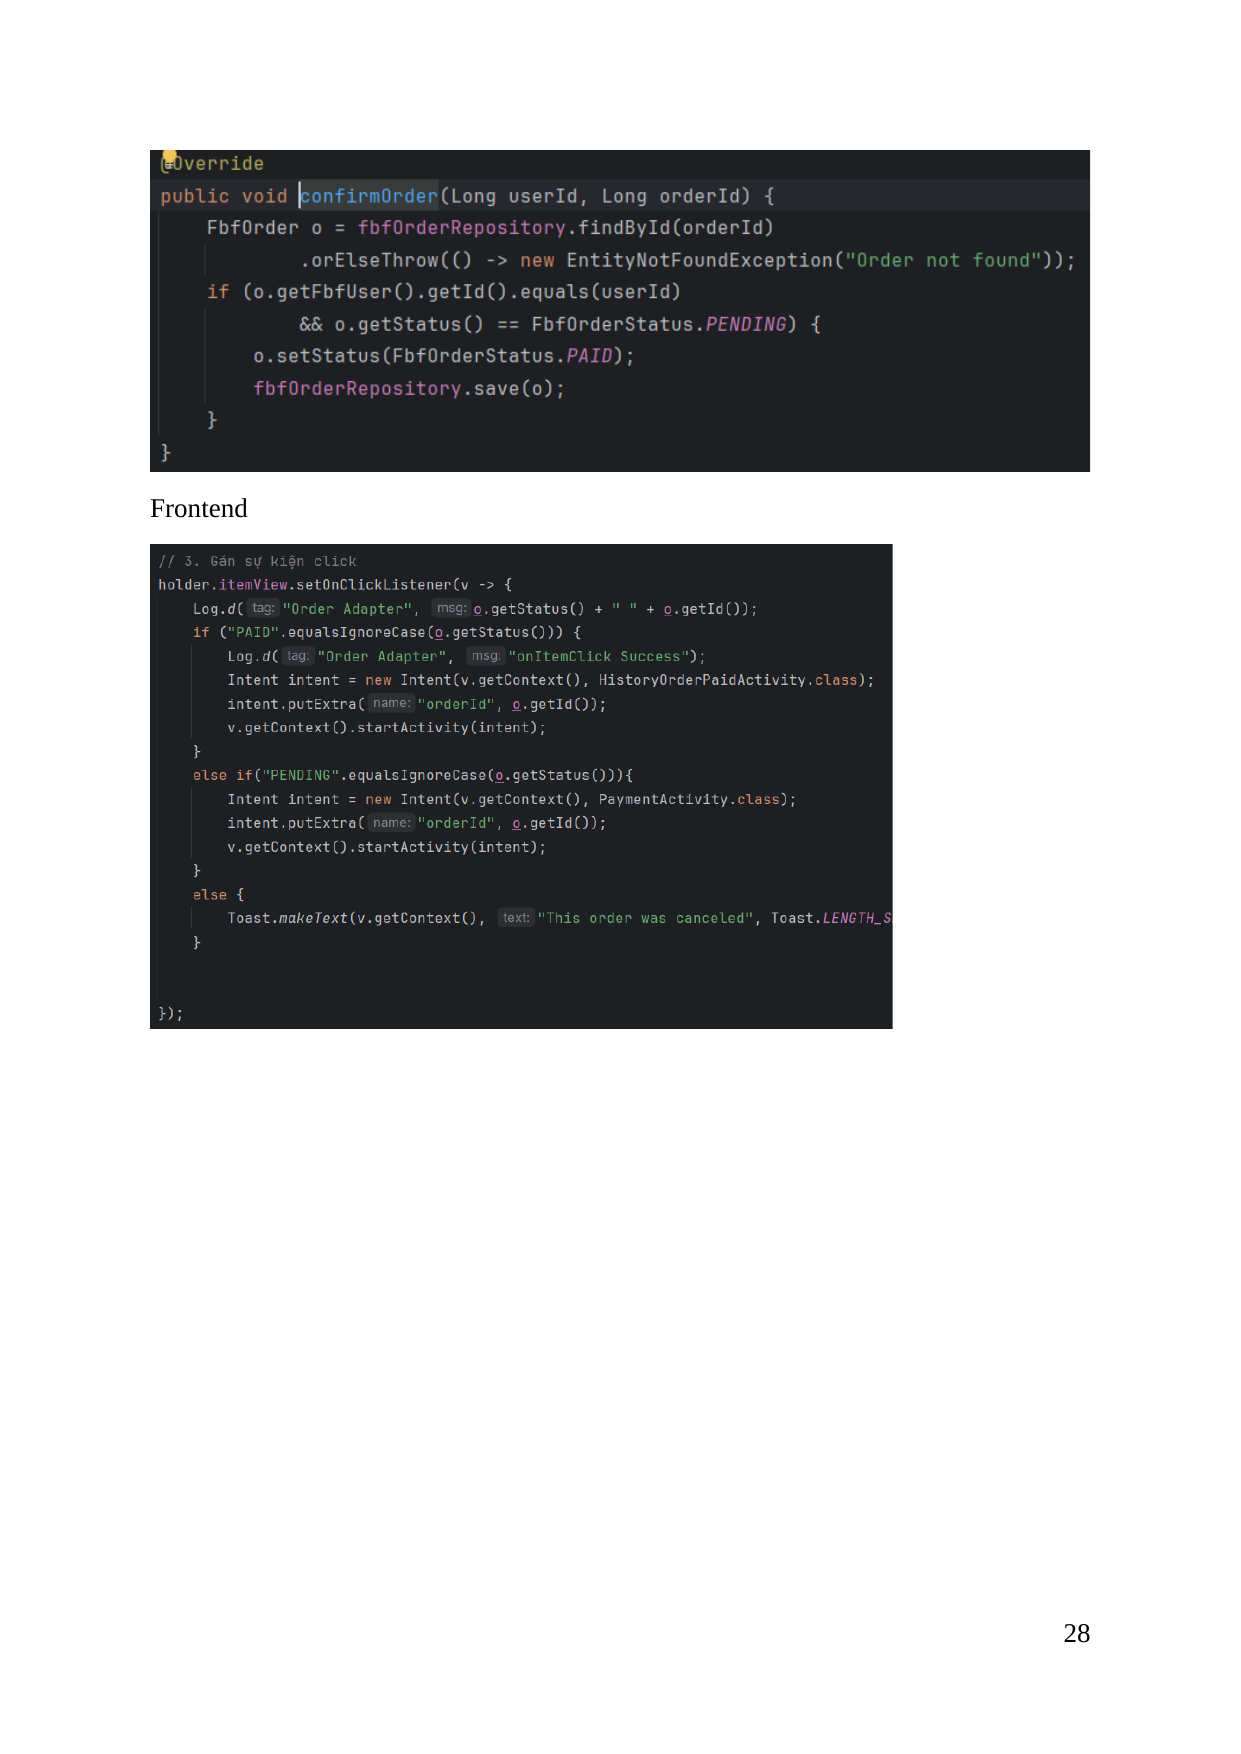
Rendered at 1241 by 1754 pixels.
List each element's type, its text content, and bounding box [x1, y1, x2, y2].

picture [150, 544, 893, 1029]
text Frontend [150, 492, 1090, 523]
picture [150, 150, 1091, 472]
